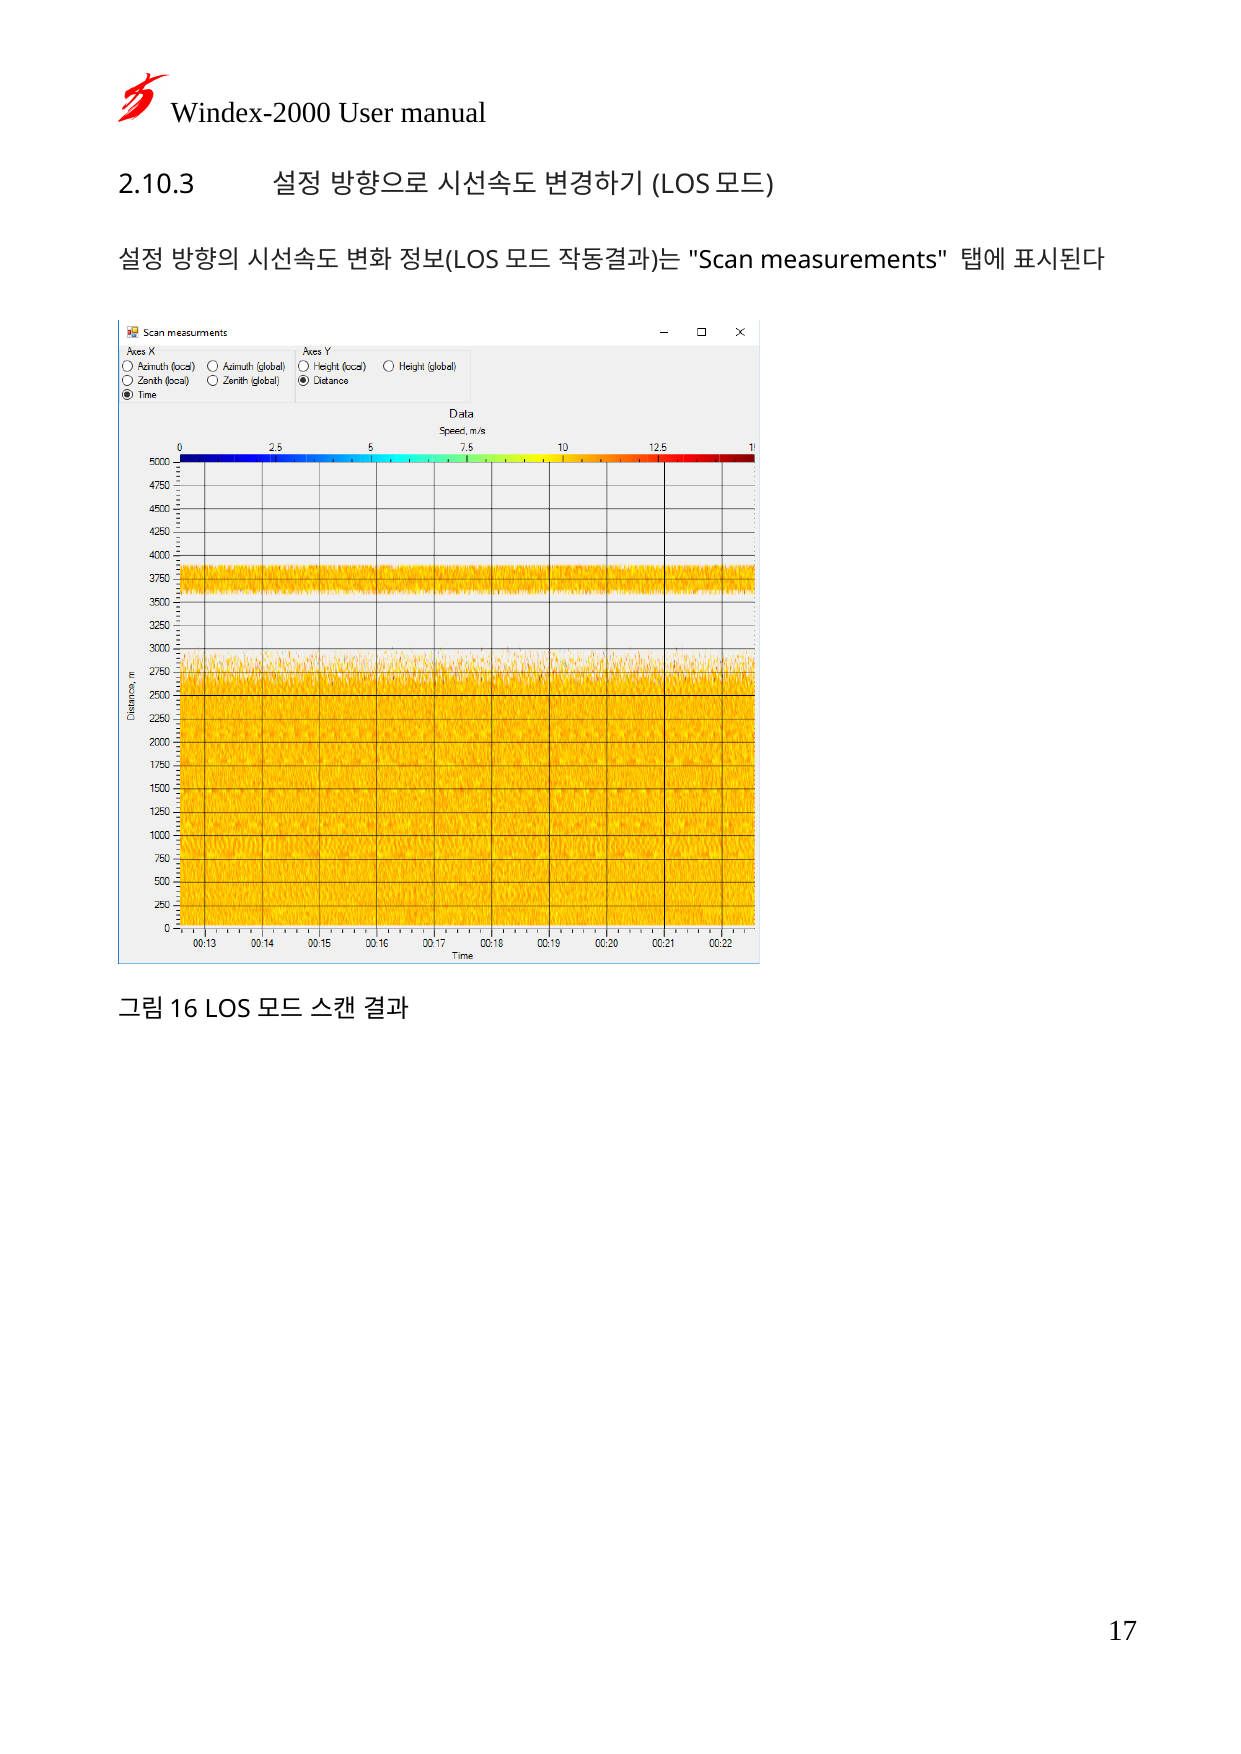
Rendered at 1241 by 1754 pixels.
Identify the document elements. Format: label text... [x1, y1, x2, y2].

picture [118, 320, 760, 964]
picture [118, 73, 171, 122]
subtitle 설정 방향으로 시선속도 변경하기 (LOS모드) [118, 162, 1137, 201]
text 그림16 LOS 모드 스캔 결과 [118, 989, 1137, 1025]
text 설정 방향의 시선속도 변화 정보(LOS 모드 작동결과)는 "Scan measurements" 탭에 표시된다 [118, 240, 1137, 276]
